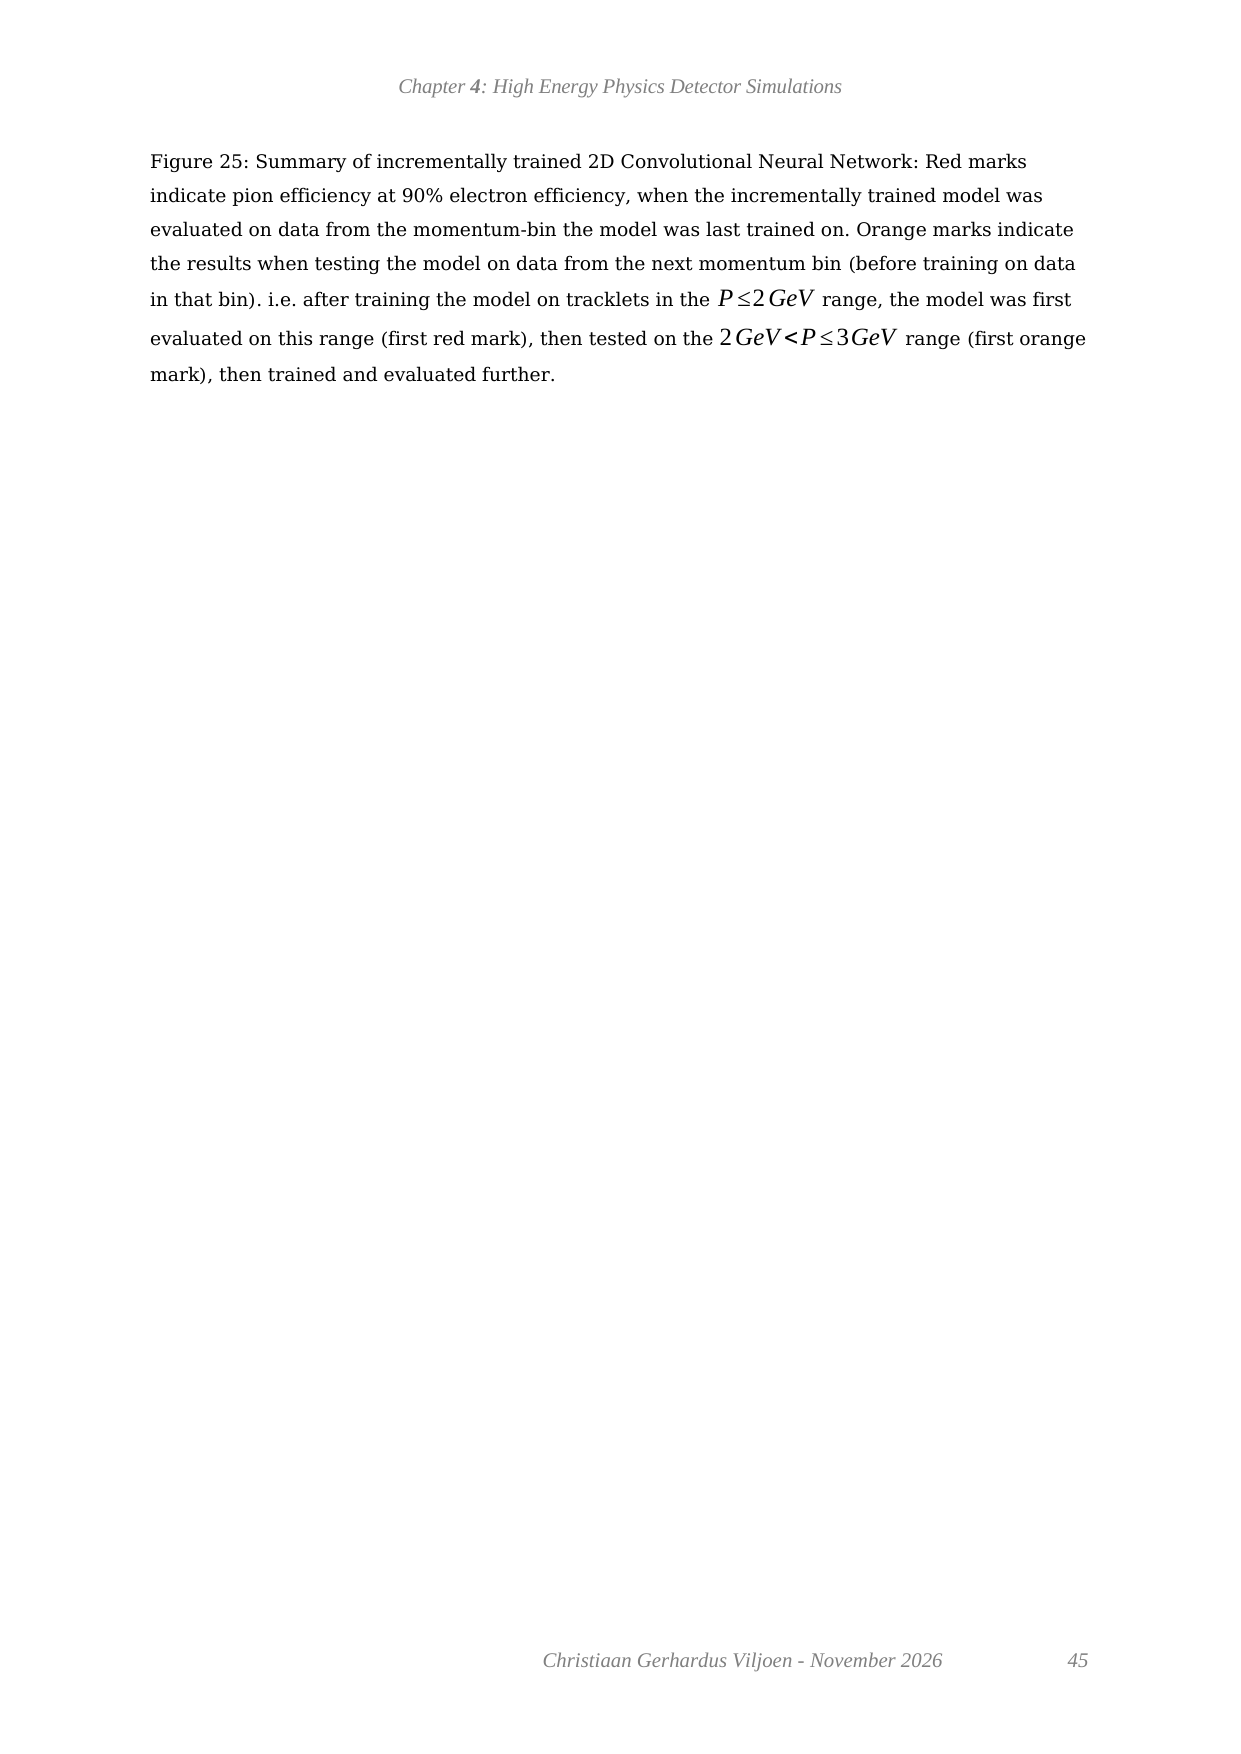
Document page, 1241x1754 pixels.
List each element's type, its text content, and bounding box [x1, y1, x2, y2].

text Figure 25: Summary of incrementally trained 2D Convolutional Neural Network: Red marks indicate pion efficiency at 90% electron efficiency, when the incrementally trained model was evaluated on data from the momentum-bin the model was last trained on. Orange marks indicate the results when testing the model on data from the next momentum bin (before training on data in that bin). i.e. after training the model on tracklets in the range, the model was first evaluated on this range (first red mark), then tested on the range (first orange mark), then trained and evaluated further. [150, 150, 1090, 385]
